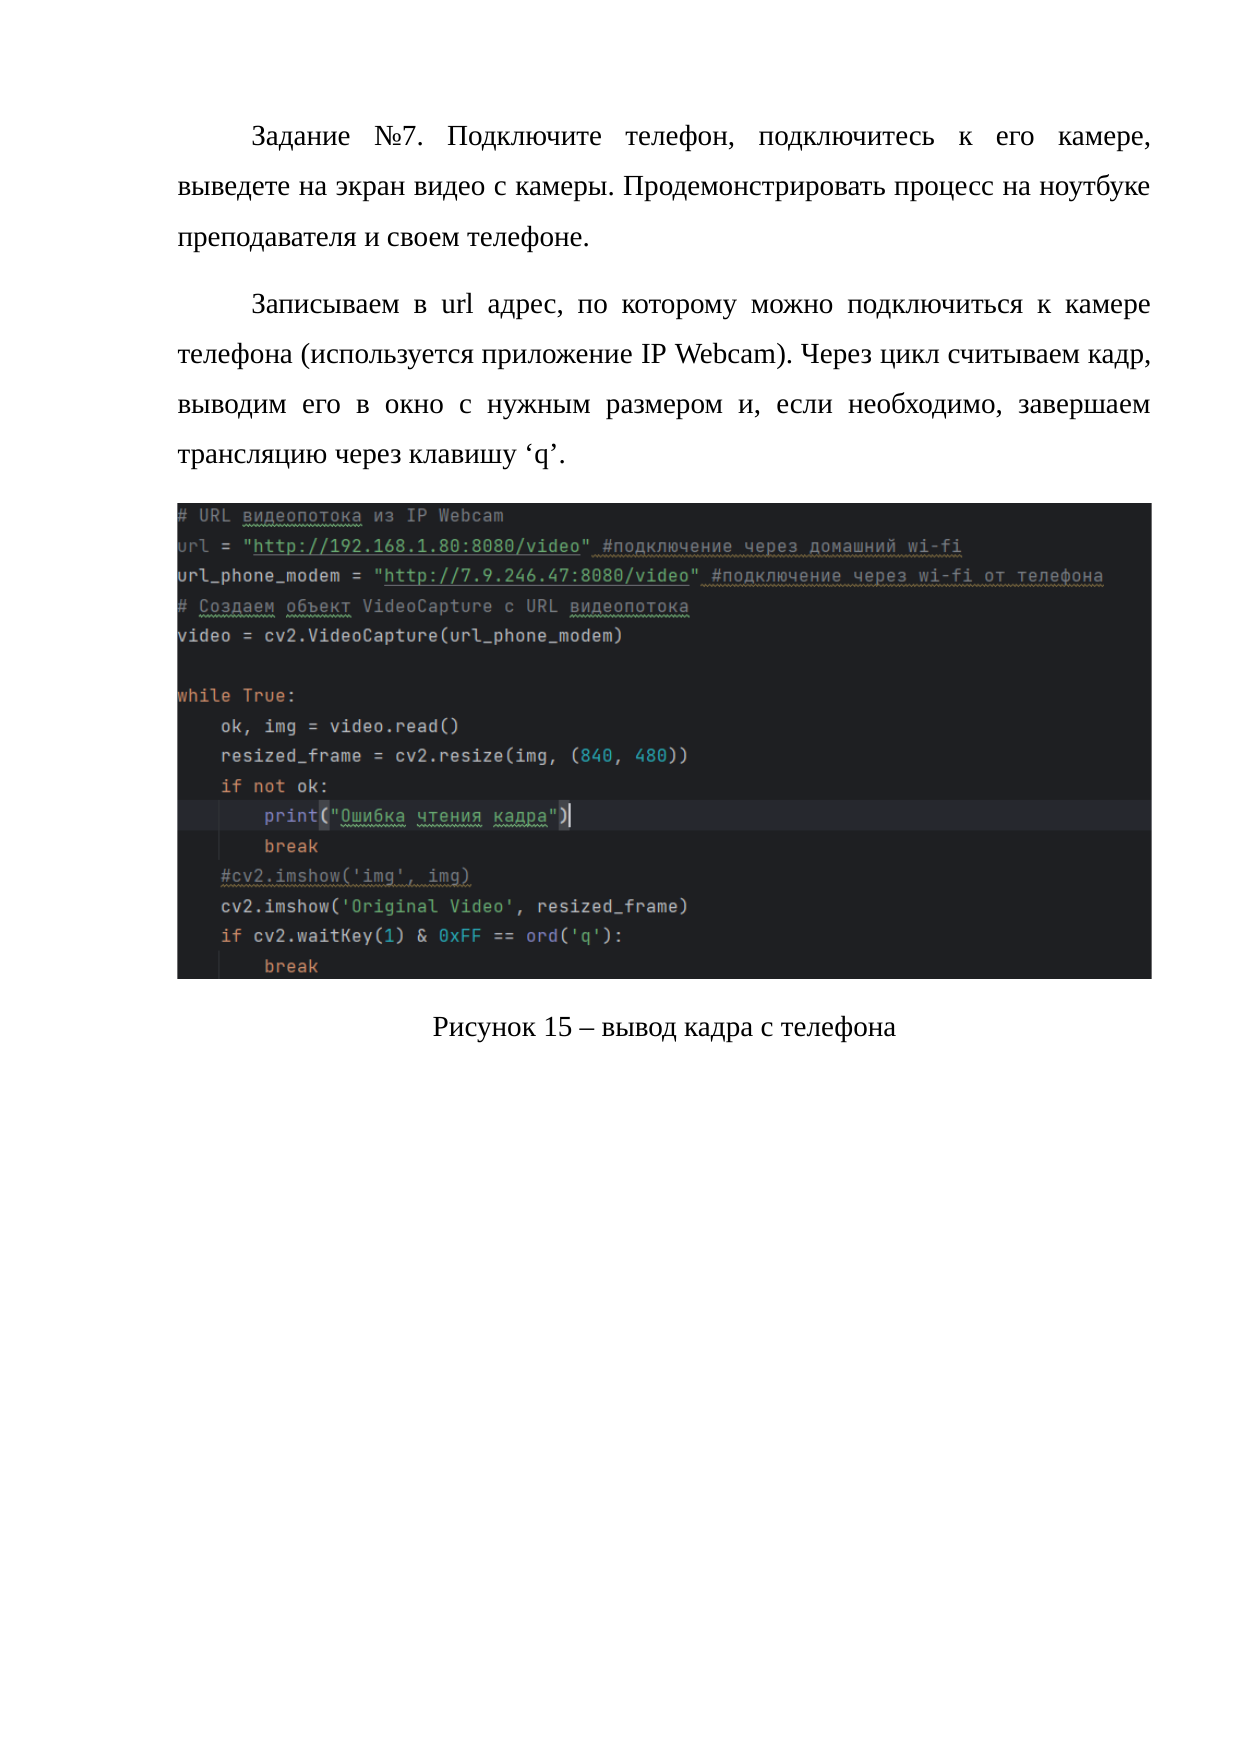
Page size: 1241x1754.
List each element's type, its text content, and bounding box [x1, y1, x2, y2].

text Рисунок 15 – вывод кадра с телефона [177, 1009, 1152, 1043]
text Задание №7. Подключите телефон, подключитесь к его камере, выведете на экран видео с камеры. Продемонстрировать процесс на ноутбуке преподавателя и своем телефоне. [177, 118, 1152, 252]
picture [177, 503, 1152, 979]
text Записываем в url адрес, по которому можно подключиться к камере телефона (используется приложение IP Webcam). Через цикл считываем кадр, выводим его в окно с нужным размером и, если необходимо, завершаем трансляцию через клавишу ‘q’. [177, 286, 1152, 470]
